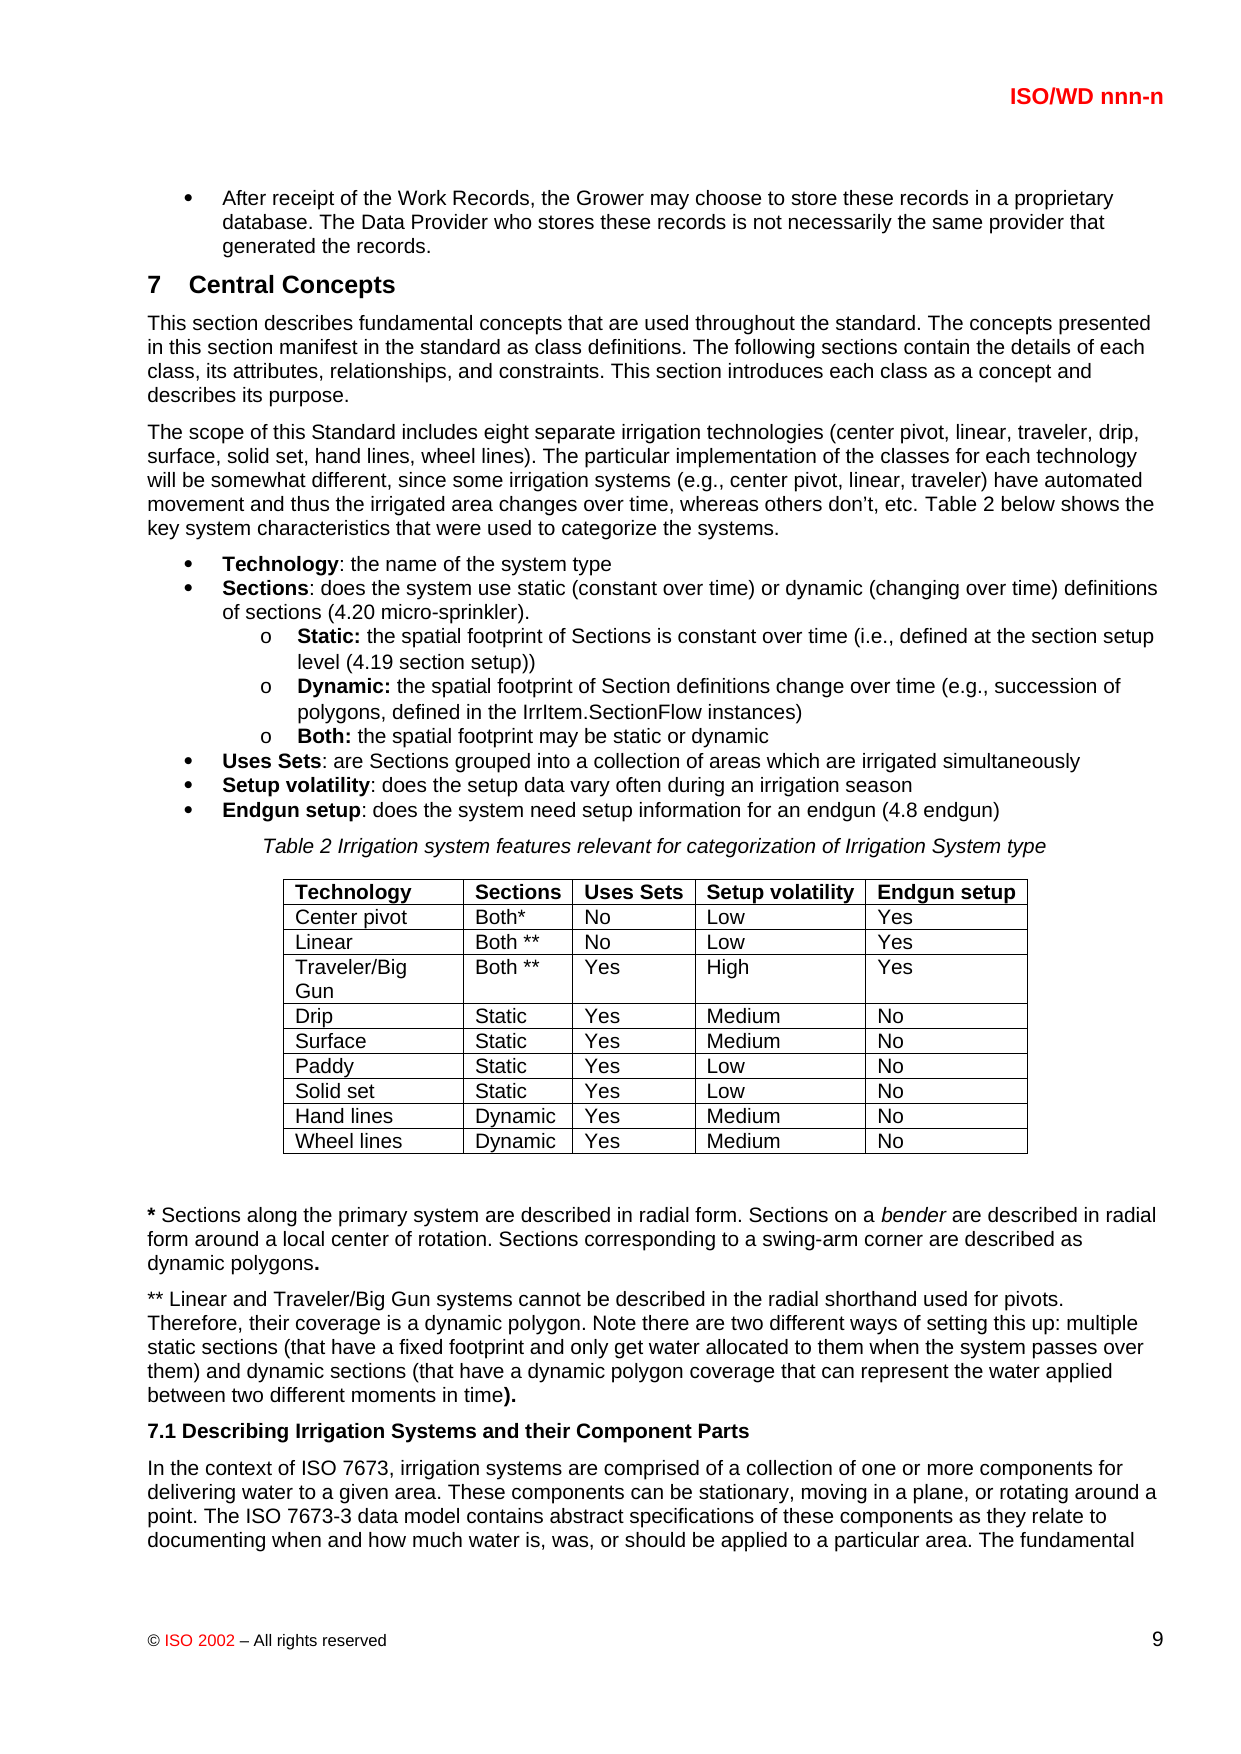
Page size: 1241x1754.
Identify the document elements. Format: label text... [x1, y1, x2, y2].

table_cell Wheel lines [284, 1129, 463, 1153]
table_cell Solid set [284, 1079, 463, 1103]
table_cell Paddy [284, 1054, 463, 1078]
table_cell Yes [866, 905, 1027, 929]
table_cell Yes [573, 1129, 695, 1153]
table_cell Medium [696, 1104, 865, 1128]
list Sections: does the system use static (constant over time) or dynamic (changing over time) definitions of sections (4.11 section). [184, 576, 1164, 624]
table_cell No [866, 1129, 1027, 1153]
table_header Sections [464, 880, 572, 904]
table_cell No [866, 1054, 1027, 1078]
table_cell Linear [284, 930, 463, 954]
table_cell Yes [866, 930, 1027, 954]
table_cell Static [464, 1004, 572, 1028]
text Table 2 Irrigation system features relevant for categorization of Irrigation System type [147, 834, 1164, 858]
table_cell Traveler/Big Gun [284, 955, 463, 1003]
table_cell Static [464, 1054, 572, 1078]
table_cell Low [696, 1054, 865, 1078]
list Uses Sets: are Sections grouped into a collection of areas which are irrigated simultaneously [184, 749, 1164, 773]
table_cell Low [696, 1079, 865, 1103]
table_cell Drip [284, 1004, 463, 1028]
text * Sections along the primary system are described in radial form. Sections on a bender are described in radial form around a local center of rotation. Sections corresponding to a swing-arm corner are described as dynamic polygons. [147, 1203, 1164, 1274]
table_cell Medium [696, 1129, 865, 1153]
table_cell Both* [464, 905, 572, 929]
table_cell Dynamic [464, 1129, 572, 1153]
table_cell Both ** [464, 930, 572, 954]
list Setup volatility: does the setup data vary often during an irrigation season [184, 773, 1164, 797]
text The scope of this Standard includes eight separate irrigation technologies (center pivot, linear, traveler, drip, surface, solid set, hand lines, wheel lines). The particular implementation of the classes for each technology will be somewhat different, since some irrigation systems (e.g., center pivot, linear, traveler) have automated movement and thus the irrigated area changes over time, whereas others don’t, etc. Table 2 below shows the key system characteristics that were used to categorize the systems. [147, 419, 1164, 539]
table_cell Static [464, 1079, 572, 1103]
table_cell Hand lines [284, 1104, 463, 1128]
table_cell Yes [866, 955, 1027, 1003]
table_header Setup volatility [696, 880, 865, 904]
table_cell No [866, 1029, 1027, 1053]
list After receipt of the Work Records, the Grower may choose to store these records in a proprietary database. The Data Provider who stores these records is not necessarily the same provider that generated the records. [184, 186, 1164, 258]
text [147, 1456, 1164, 1552]
table_cell Dynamic [464, 1104, 572, 1128]
list Technology: the name of the system type [184, 552, 1164, 576]
subtitle 7.1 Describing Irrigation Systems and their Component Parts [147, 1419, 1164, 1443]
list Both: the spatial footprint may be static or dynamic [259, 723, 1164, 749]
list Static: the spatial footprint of Sections is constant over time (i.e., defined at the section setup level (4.19 section setup)) [259, 624, 1164, 674]
table_cell Medium [696, 1004, 865, 1028]
table_cell Low [696, 930, 865, 954]
table_cell Both ** [464, 955, 572, 1003]
text ** Linear and Traveler/Big Gun systems cannot be described in the radial shorthand used for pivots. Therefore, their coverage is a dynamic polygon. Note there are two different ways of setting this up: multiple static sections (that have a fixed footprint and only get water allocated to them when the system passes over them) and dynamic sections (that have a dynamic polygon coverage that can represent the water applied between two different moments in time). [147, 1287, 1164, 1407]
table_cell Medium [696, 1029, 865, 1053]
table_cell Yes [573, 1004, 695, 1028]
table_cell Low [696, 905, 865, 929]
table_cell Yes [573, 1054, 695, 1078]
table_header Technology [284, 880, 463, 904]
table_cell Yes [573, 1104, 695, 1128]
table_cell High [696, 955, 865, 1003]
table_cell No [573, 905, 695, 929]
table_header Endgun setup [866, 880, 1027, 904]
subtitle 7 Central Concepts [147, 271, 1164, 299]
table_cell Surface [284, 1029, 463, 1053]
table_cell No [866, 1004, 1027, 1028]
table_cell Center pivot [284, 905, 463, 929]
table_header Uses Sets [573, 880, 695, 904]
text This section describes fundamental concepts that are used throughout the standard. The concepts presented in this section manifest in the standard as class definitions. The following sections contain the details of each class, its attributes, relationships, and constraints. This section introduces each class as a concept and describes its purpose. [147, 311, 1164, 407]
table_cell Yes [573, 955, 695, 1003]
table_cell Yes [573, 1029, 695, 1053]
table_cell Static [464, 1029, 572, 1053]
table_cell No [866, 1079, 1027, 1103]
table_cell No [866, 1104, 1027, 1128]
list Endgun setup: does the system need setup information for an endgun (4.4 endgun) [184, 797, 1164, 821]
table_cell Yes [573, 1079, 695, 1103]
list Dynamic: the spatial footprint of Section definitions change over time (e.g., succession of polygons, defined in the IrrItem.SectionFlow instances) [259, 674, 1164, 723]
table_cell No [573, 930, 695, 954]
